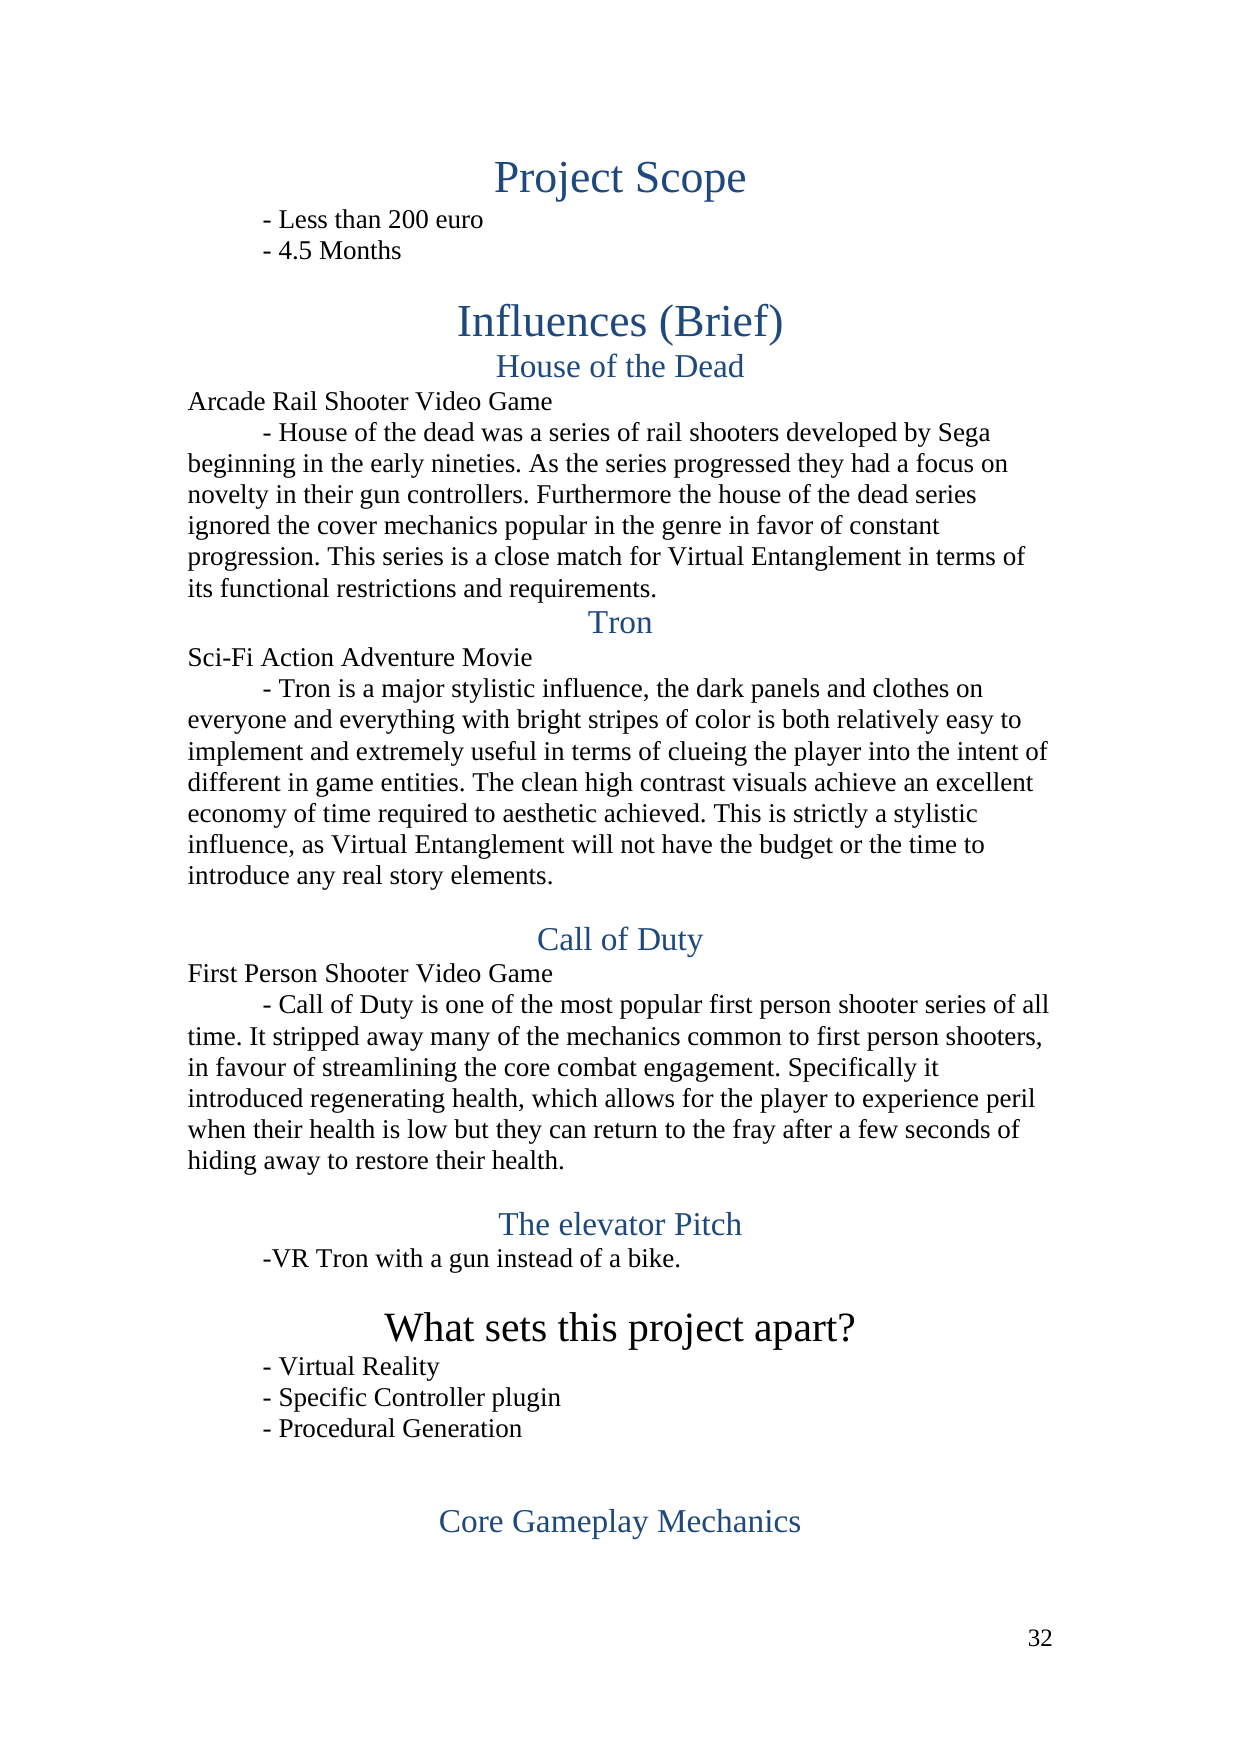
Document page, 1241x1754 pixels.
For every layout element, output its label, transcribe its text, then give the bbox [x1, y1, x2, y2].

subtitle What sets this project apart? [187, 1302, 1053, 1350]
text - Tron is a major stylistic influence, the dark panels and clothes on everyone and everything with bright stripes of color is both relatively easy to implement and extremely useful in terms of clueing the player into the intent of different in game entities. The clean high contrast visuals achieve an excellent economy of time required to aesthetic achieved. This is strictly a stylistic influence, as Virtual Entanglement will not have the budget or the time to introduce any real story elements. [187, 672, 1053, 890]
text Sci-Fi Action Adventure Movie [187, 641, 1053, 672]
subtitle Call of Duty [187, 919, 1053, 957]
text - Procedural Generation [187, 1413, 1053, 1444]
text First Person Shooter Video Game [187, 957, 1053, 988]
text -VR Tron with a gun instead of a bike. [187, 1242, 1053, 1274]
subtitle Project Scope [187, 150, 1053, 203]
text - Call of Duty is one of the most popular first person shooter series of all time. It stripped away many of the mechanics common to first person shooters, in favour of streamlining the core combat engagement. Specifically it introduced regenerating health, which allows for the player to experience peril when their health is low but they can return to the fray after a few seconds of hiding away to restore their health. [187, 988, 1053, 1175]
text - Specific Controller plugin [187, 1381, 1053, 1413]
text - Less than 200 euro [187, 203, 1053, 234]
text - 4.5 Months [187, 234, 1053, 265]
subtitle Tron [187, 603, 1053, 641]
subtitle The elevator Pitch [187, 1204, 1053, 1242]
subtitle Core Gameplay Mechanics [187, 1501, 1053, 1539]
subtitle House of the Dead [187, 346, 1053, 385]
subtitle Influences (Brief) [187, 294, 1053, 346]
text Arcade Rail Shooter Video Game [187, 385, 1053, 416]
text - House of the dead was a series of rail shooters developed by Sega beginning in the early nineties. As the series progressed they had a focus on novelty in their gun controllers. Furthermore the house of the dead series ignored the cover mechanics popular in the genre in favor of constant progression. This series is a close match for Virtual Entanglement in terms of its functional restrictions and requirements. [187, 416, 1053, 603]
text - Virtual Reality [187, 1350, 1053, 1381]
